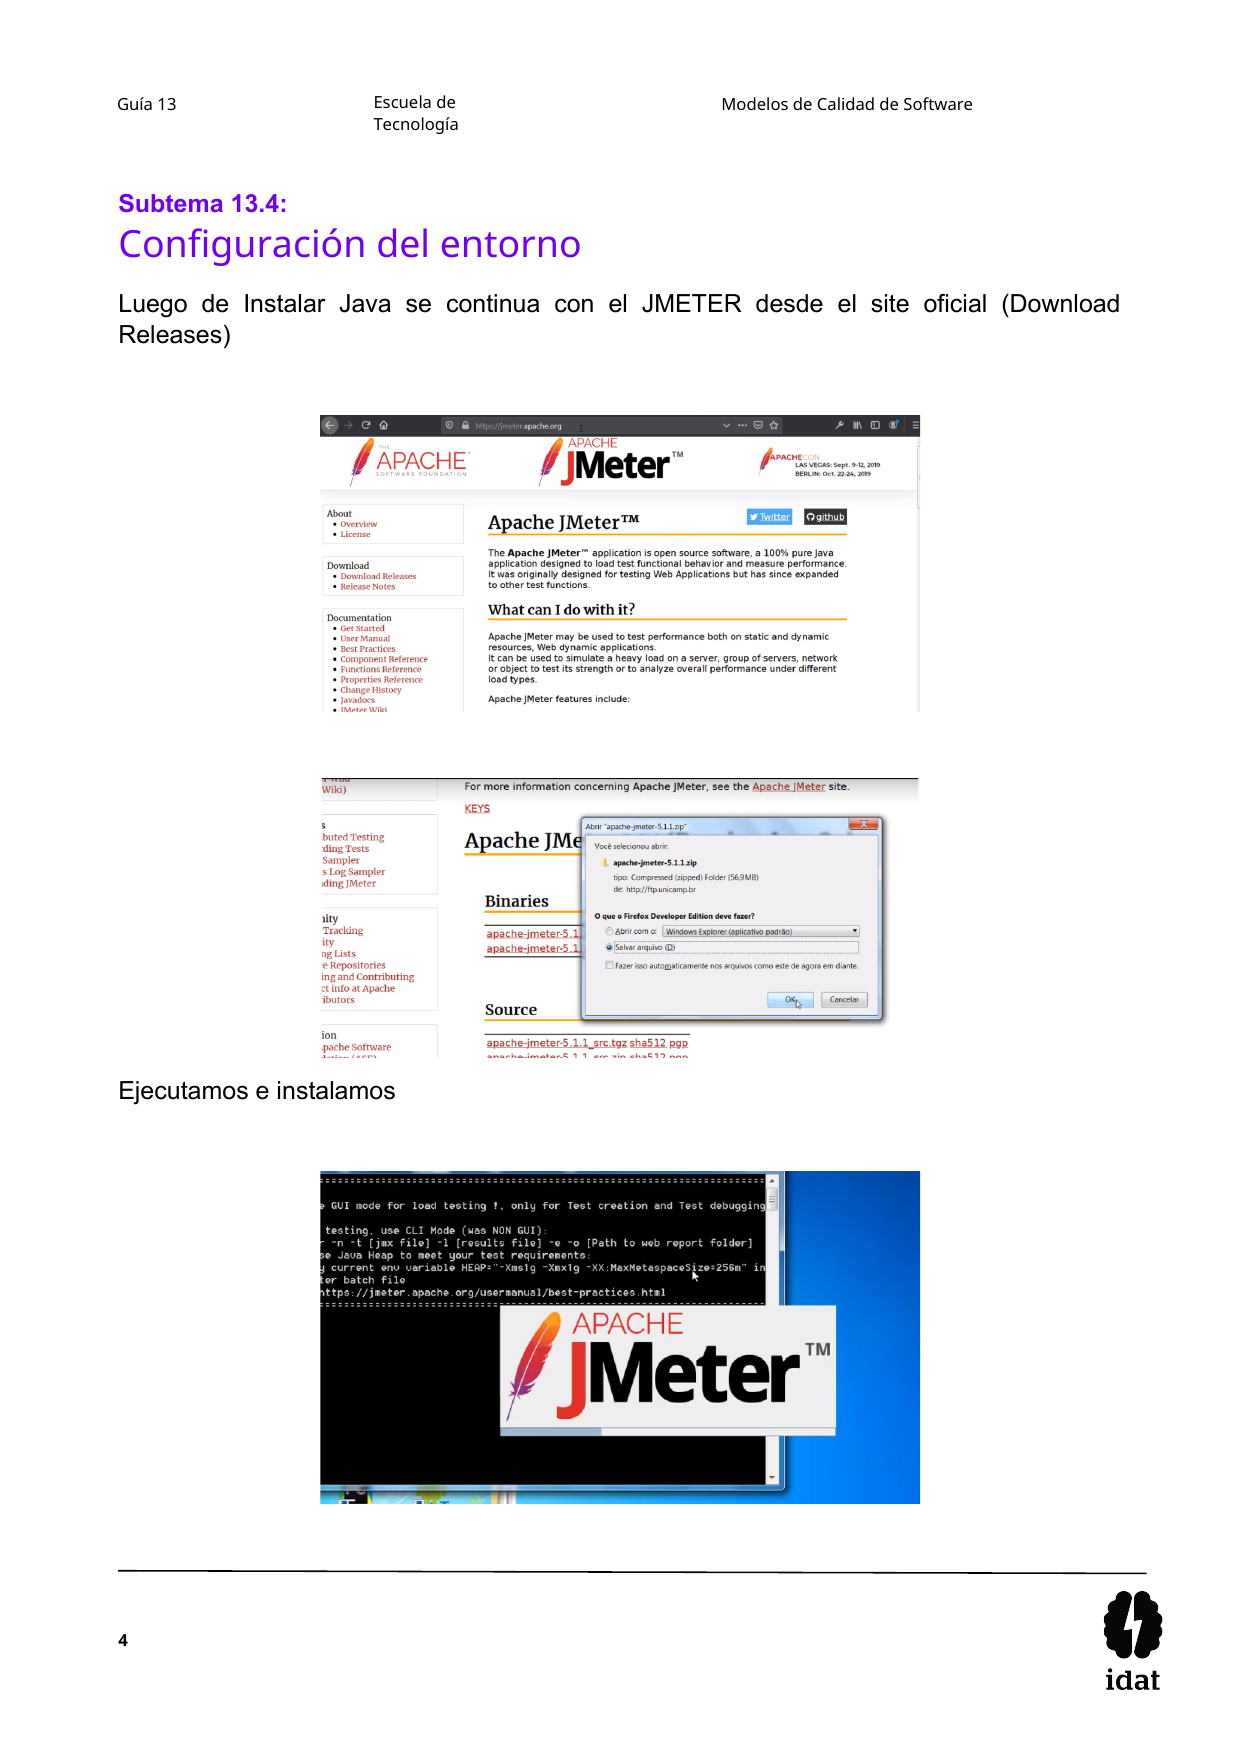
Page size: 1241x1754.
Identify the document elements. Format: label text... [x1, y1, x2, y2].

text Configuración del entorno [118, 217, 1122, 268]
picture [320, 1171, 921, 1504]
picture [320, 415, 921, 712]
text Subtema 13.4: [118, 189, 1122, 217]
text Ejecutamos e instalamos [118, 1076, 1122, 1105]
picture [1103, 1591, 1163, 1690]
text Luego de Instalar Java se continua con el JMETER desde el site oficial (Download Releases) [118, 289, 1122, 349]
picture [321, 778, 919, 1058]
